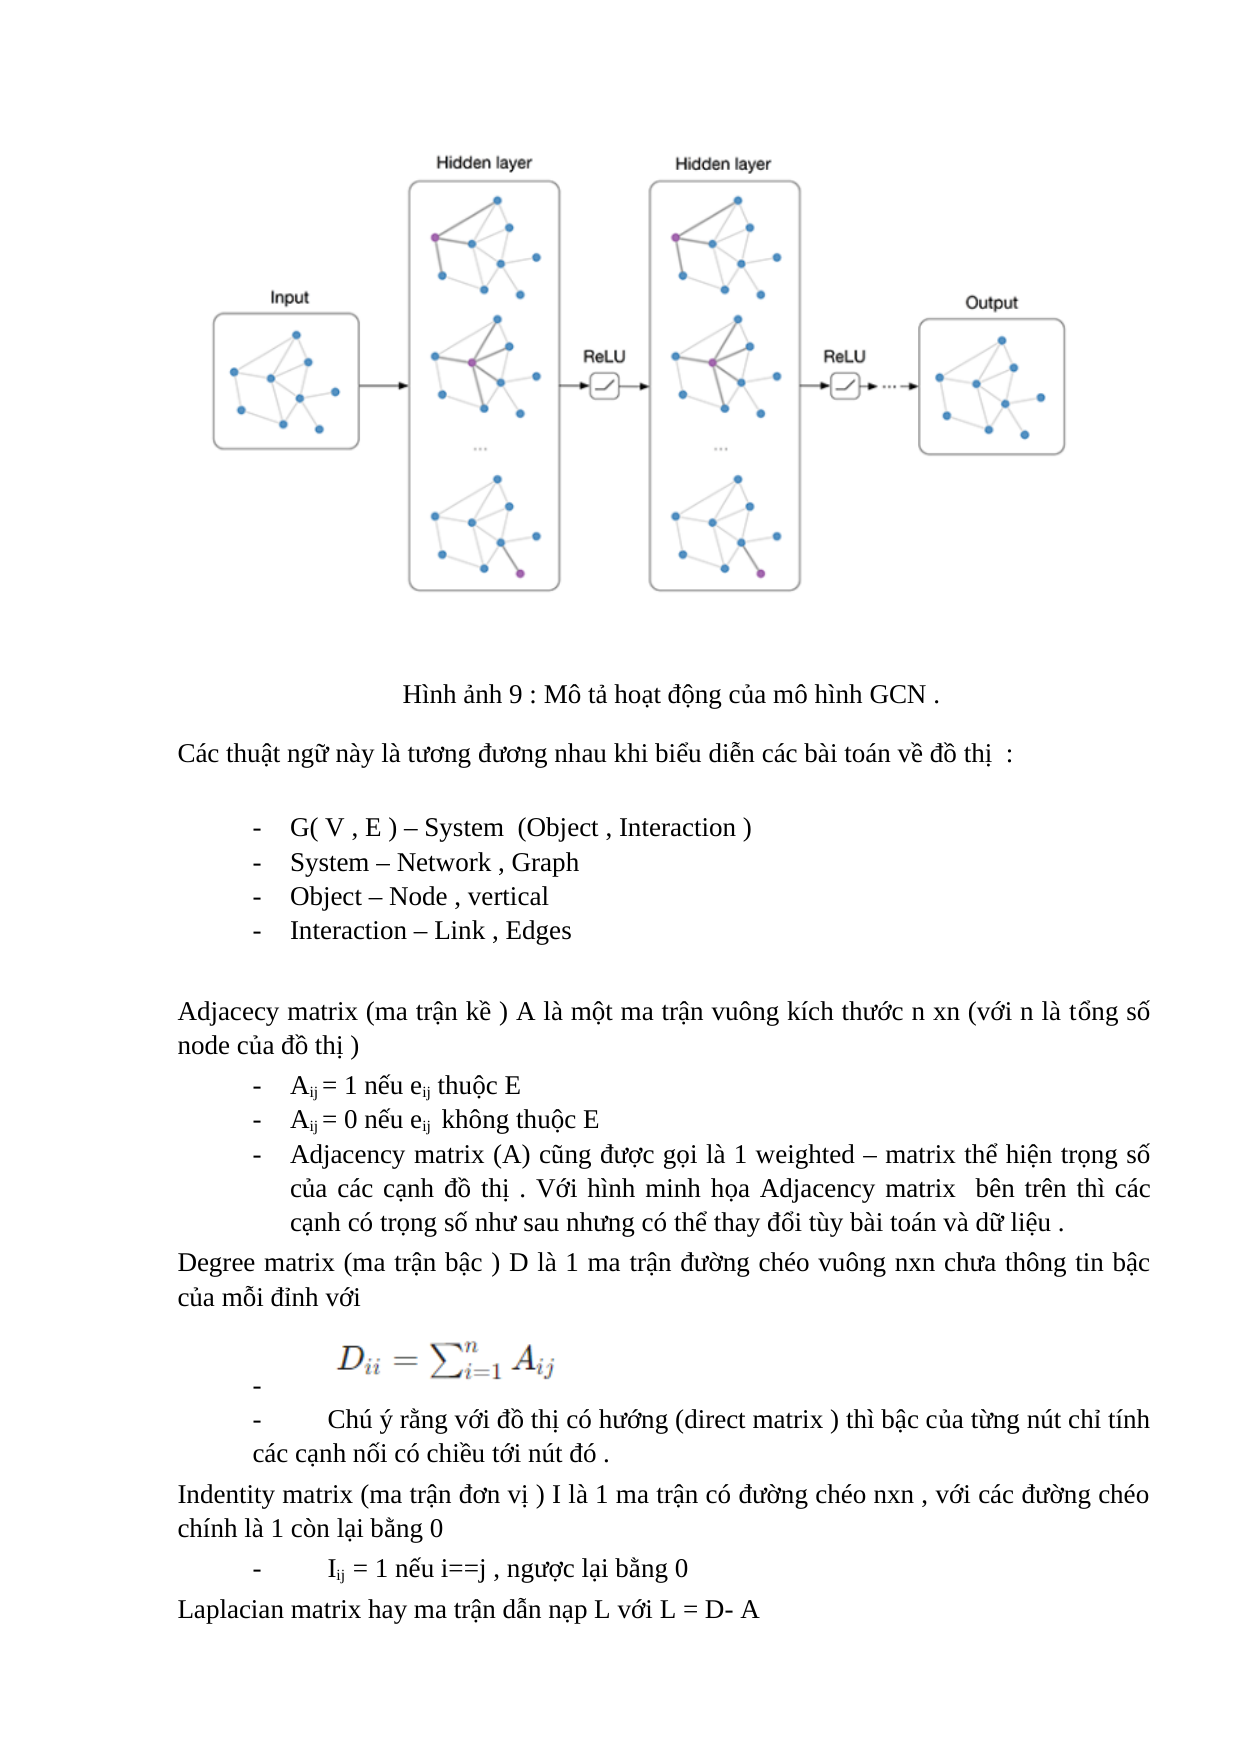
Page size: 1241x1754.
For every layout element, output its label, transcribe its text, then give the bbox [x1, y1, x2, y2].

list Interaction – Link , Edges [252, 914, 1152, 945]
picture [327, 1321, 584, 1395]
text Adjacecy matrix (ma trận kề ) A là một ma trận vuông kích thước n xn (với n là tổng số node của đồ thị ) [177, 995, 1152, 1060]
list Aij = 0 nếu eij không thuộc E [252, 1104, 1152, 1135]
list Aij = 1 nếu eij thuộc E [252, 1069, 1152, 1101]
list Hình ảnh 9 : Mô tả hoạt động của mô hình GCN . [327, 678, 1152, 709]
text Indentity matrix (ma trận đơn vị ) I là 1 ma trận có đường chéo nxn , với các đường chéo chính là 1 còn lại bằng 0 [177, 1478, 1152, 1543]
list System – Network , Graph [252, 846, 1152, 877]
list Adjacency matrix (A) cũng được gọi là 1 weighted – matrix thể hiện trọng số của các cạnh đồ thị . Với hình minh họa Adjacency matrix bên trên thì các cạnh có trọng số như sau nhưng có thể thay đổi tùy bài toán và dữ liệu . [252, 1138, 1152, 1237]
list G( V , E ) – System (Object , Interaction ) [252, 812, 1152, 843]
text Degree matrix (ma trận bậc ) D là 1 ma trận đường chéo vuông nxn chưa thông tin bậc của mỗi đỉnh với [177, 1247, 1152, 1312]
list Object – Node , vertical [252, 880, 1152, 911]
text - Iij = 1 nếu i==j , ngược lại bằng 0 [177, 1553, 1152, 1584]
picture [177, 118, 1152, 600]
text Các thuật ngữ này là tương đương nhau khi biểu diễn các bài toán về đồ thị : [177, 737, 1152, 768]
text Laplacian matrix hay ma trận dẫn nạp L với L = D- A [177, 1593, 1152, 1624]
list - Chú ý rằng với đồ thị có hướng (direct matrix ) thì bậc của từng nút chỉ tính các cạnh nối có chiều tới nút đó . [215, 1403, 1152, 1469]
